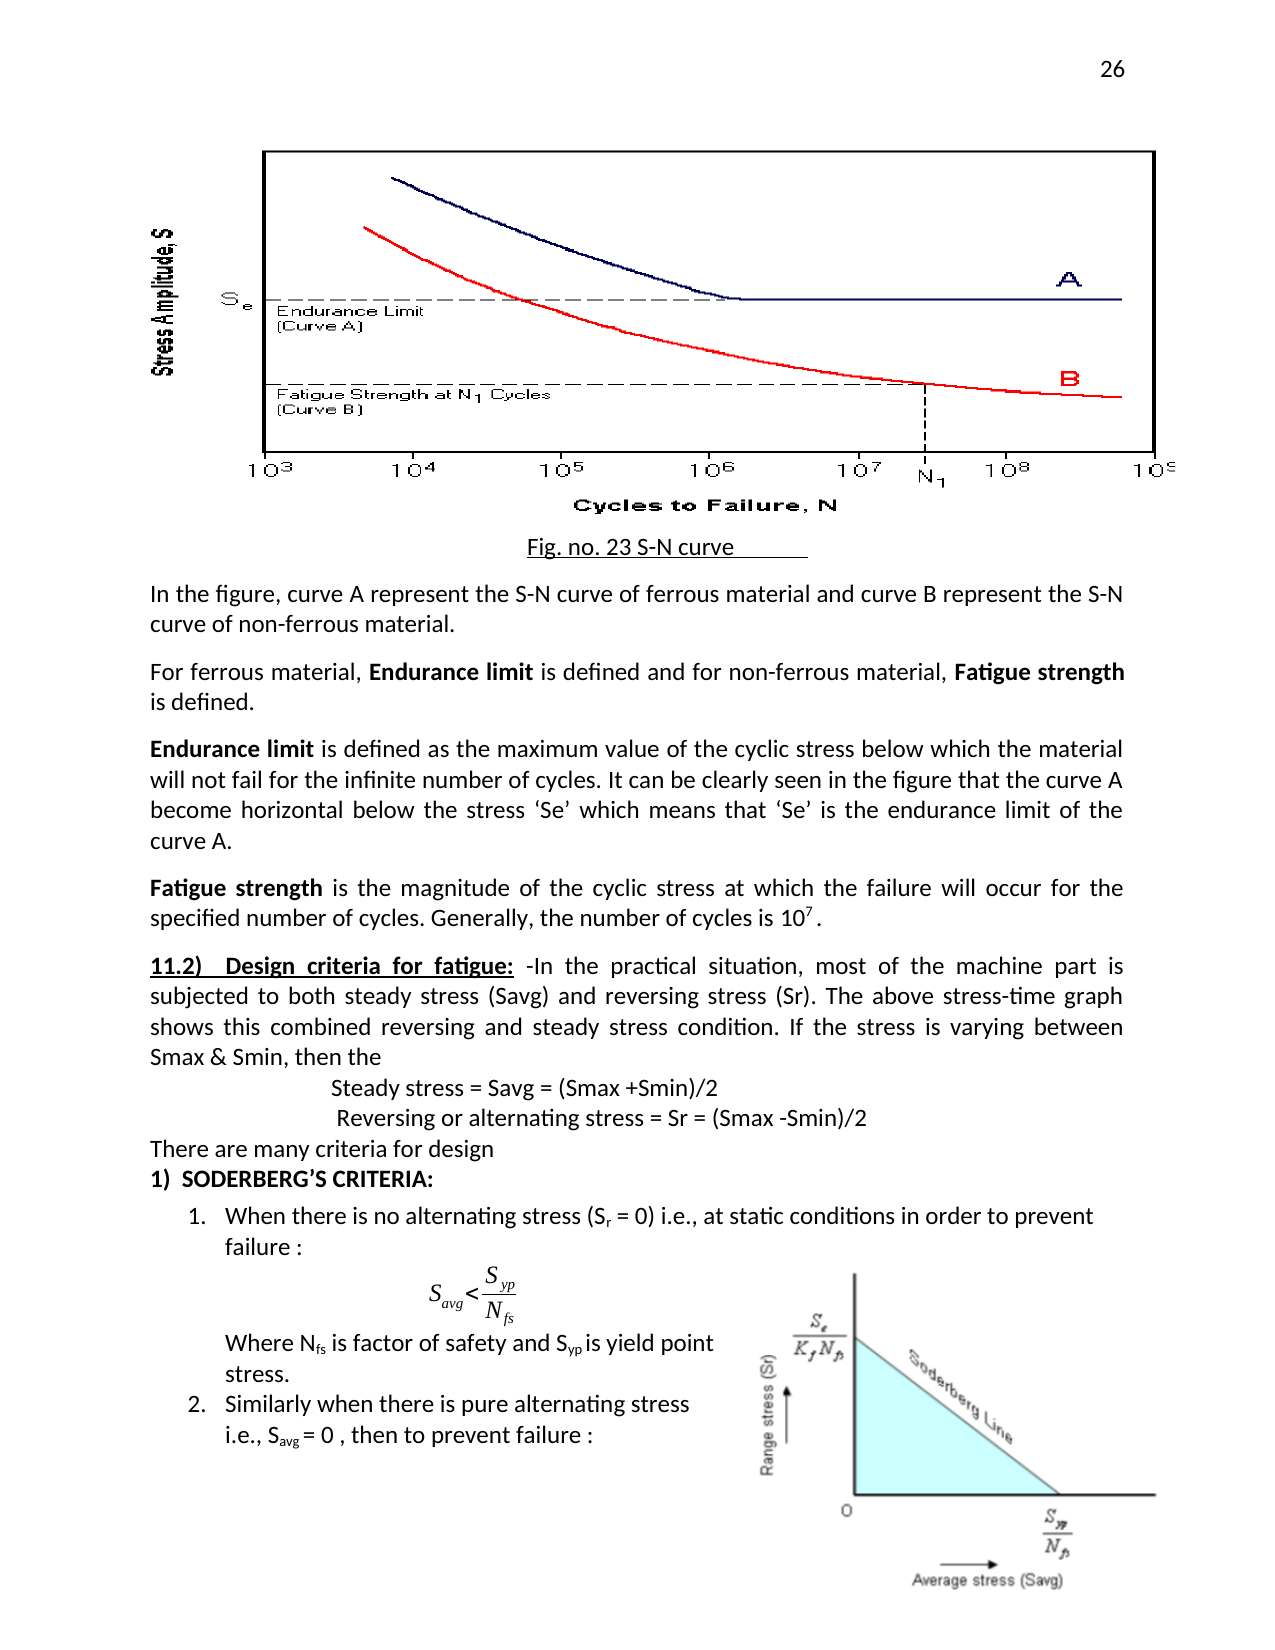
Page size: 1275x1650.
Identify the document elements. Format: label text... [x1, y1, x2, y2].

list Similarly when there is pure alternating stress i.e., Savg = 0 , then to prevent failure : [187, 1389, 738, 1450]
list Where Nfs is factor of safety and Syp is yield point stress. [225, 1328, 738, 1389]
text In the figure, curve A represent the S-N curve of ferrous material and curve B represent the S-N curve of non-ferrous material. [150, 578, 1125, 639]
text For ferrous material, Endurance limit is defined and for non-ferrous material, Fatigue strength is defined. [150, 656, 1125, 717]
text Endurance limit is defined as the maximum value of the cyclic stress below which the material will not fail for the infinite number of cycles. It can be clearly seen in the figure that the curve A become horizontal below the stress ‘Se’ which means that ‘Se’ is the endurance limit of the curve A. [150, 733, 1125, 855]
picture [150, 150, 1175, 514]
picture [738, 1247, 1170, 1598]
text Reversing or alternating stress = Sr = (Smax -Smin)/2 [150, 1102, 1125, 1133]
text Steady stress = Savg = (Smax +Smin)/2 [150, 1072, 1125, 1102]
text 11.2) Design criteria for fatigue: -In the practical situation, most of the machine part is subjected to both steady stress (Savg) and reversing stress (Sr). The above stress-time graph shows this combined reversing and steady stress condition. If the stress is varying between Smax & Smin, then the [150, 950, 1125, 1072]
list When there is no alternating stress (Sr = 0) i.e., at static conditions in order to prevent failure : [187, 1200, 1125, 1261]
text Fig. no. 23 S-N curve [150, 531, 1125, 561]
text Fatigue strength is the magnitude of the cyclic stress at which the failure will occur for the specified number of cycles. Generally, the number of cycles is 107 . [150, 872, 1125, 933]
text There are many criteria for design [150, 1133, 1125, 1163]
text 1) SODERBERG’S CRITERIA: [150, 1163, 1125, 1194]
